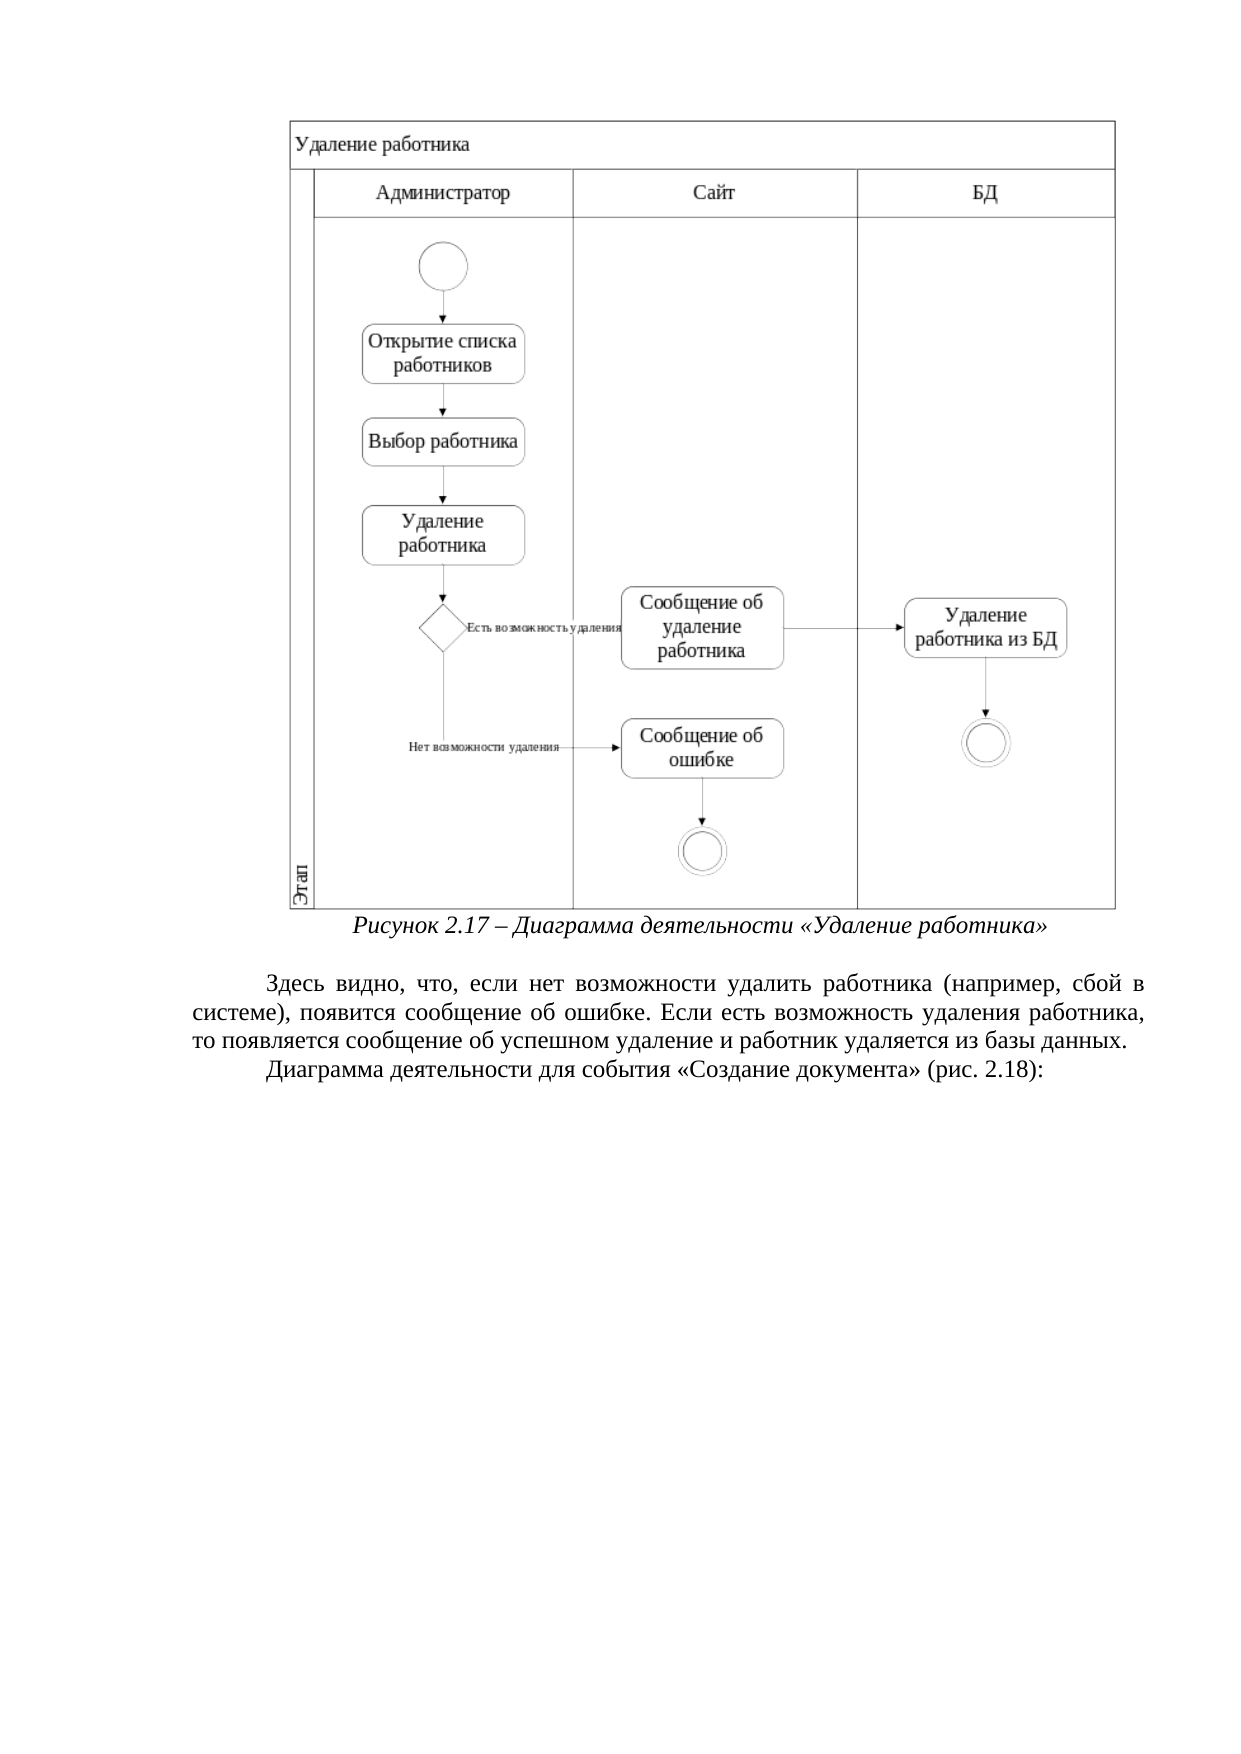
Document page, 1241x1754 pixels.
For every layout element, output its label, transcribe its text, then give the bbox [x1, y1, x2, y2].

text Диаграмма деятельности для события «Создание документа» (рис. 2.18): [192, 1054, 1146, 1083]
text Здесь видно, что, если нет возможности удалить работника (например, сбой в системе), появится сообщение об ошибке. Если есть возможность удаления работника, то появляется сообщение об успешном удаление и работник удаляется из базы данных. [192, 968, 1146, 1054]
text Рисунок 2.17 – Диаграмма деятельности «Удаление работника» [177, 911, 1152, 939]
